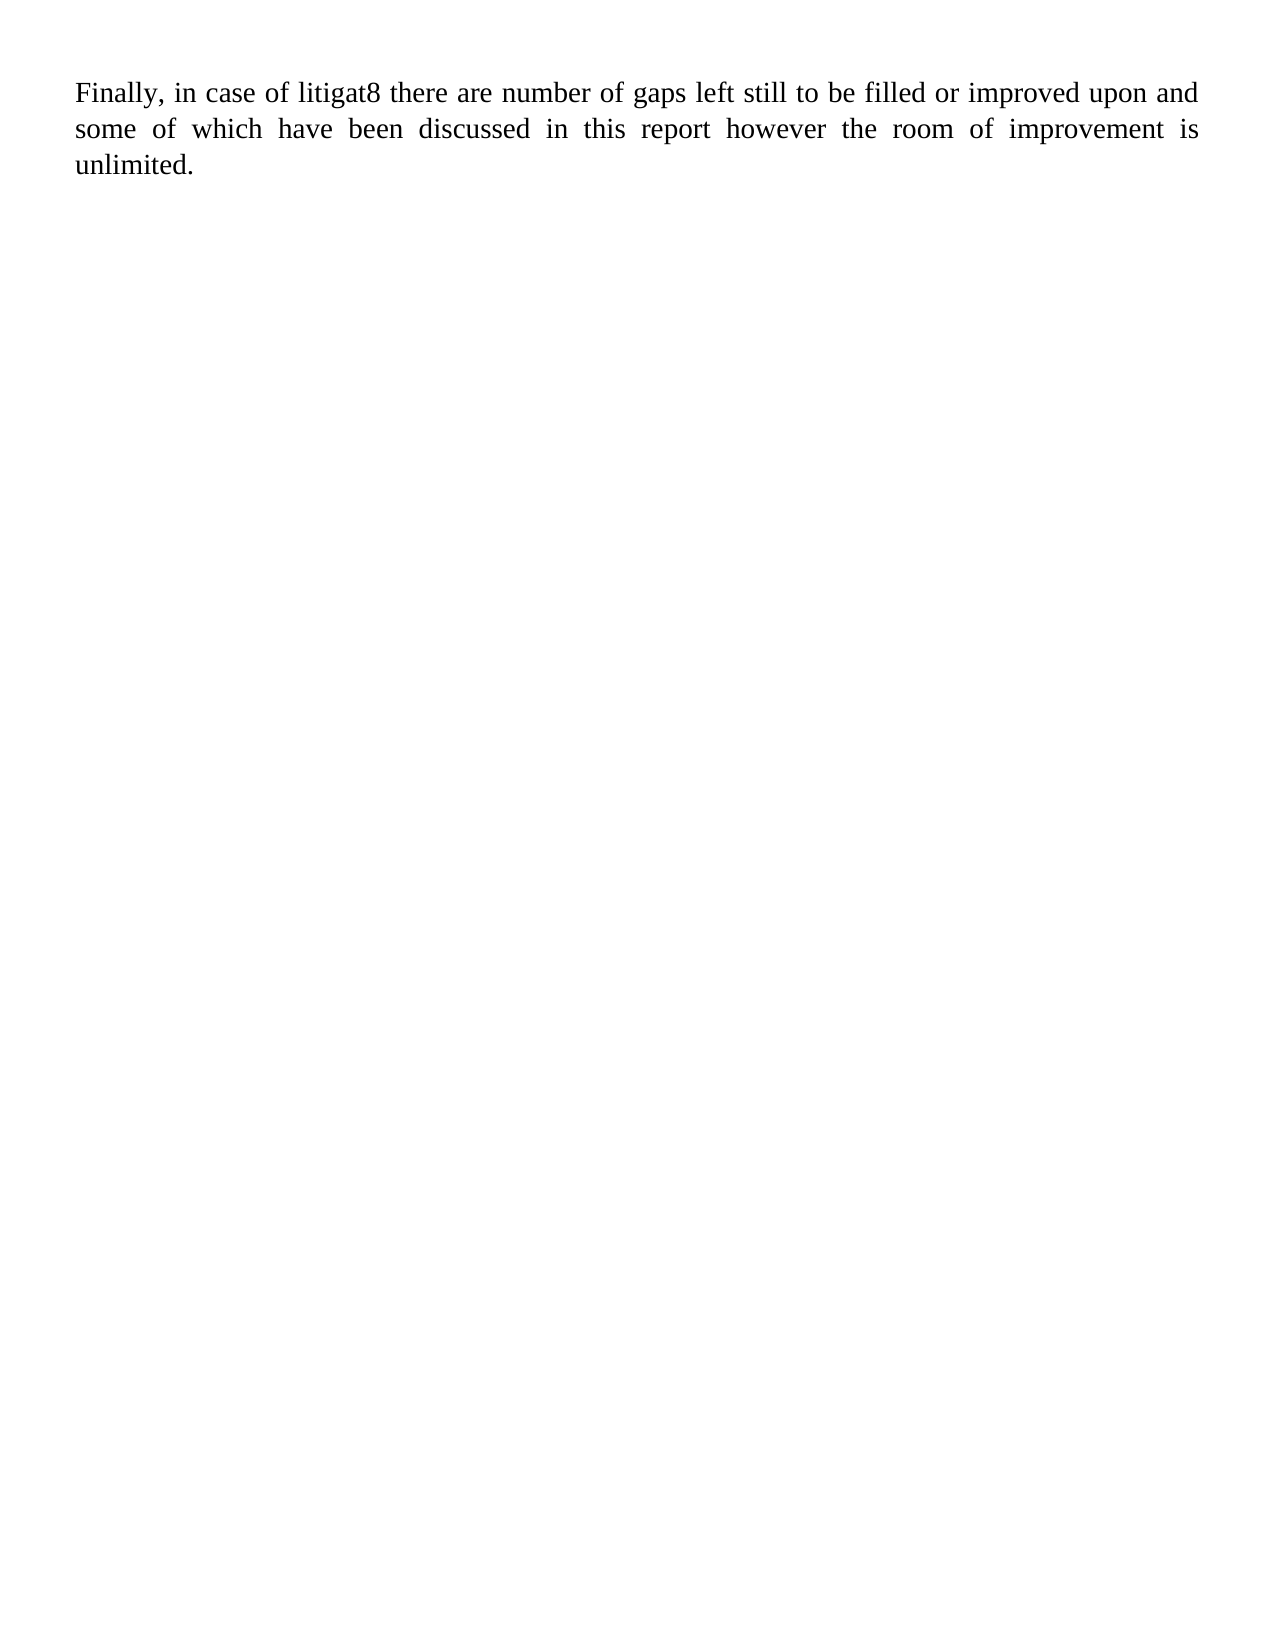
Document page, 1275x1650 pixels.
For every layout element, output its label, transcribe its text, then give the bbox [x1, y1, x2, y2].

text Finally, in case of litigat8 there are number of gaps left still to be filled or improved upon and some of which have been discussed in this report however the room of improvement is unlimited. [75, 75, 1200, 181]
